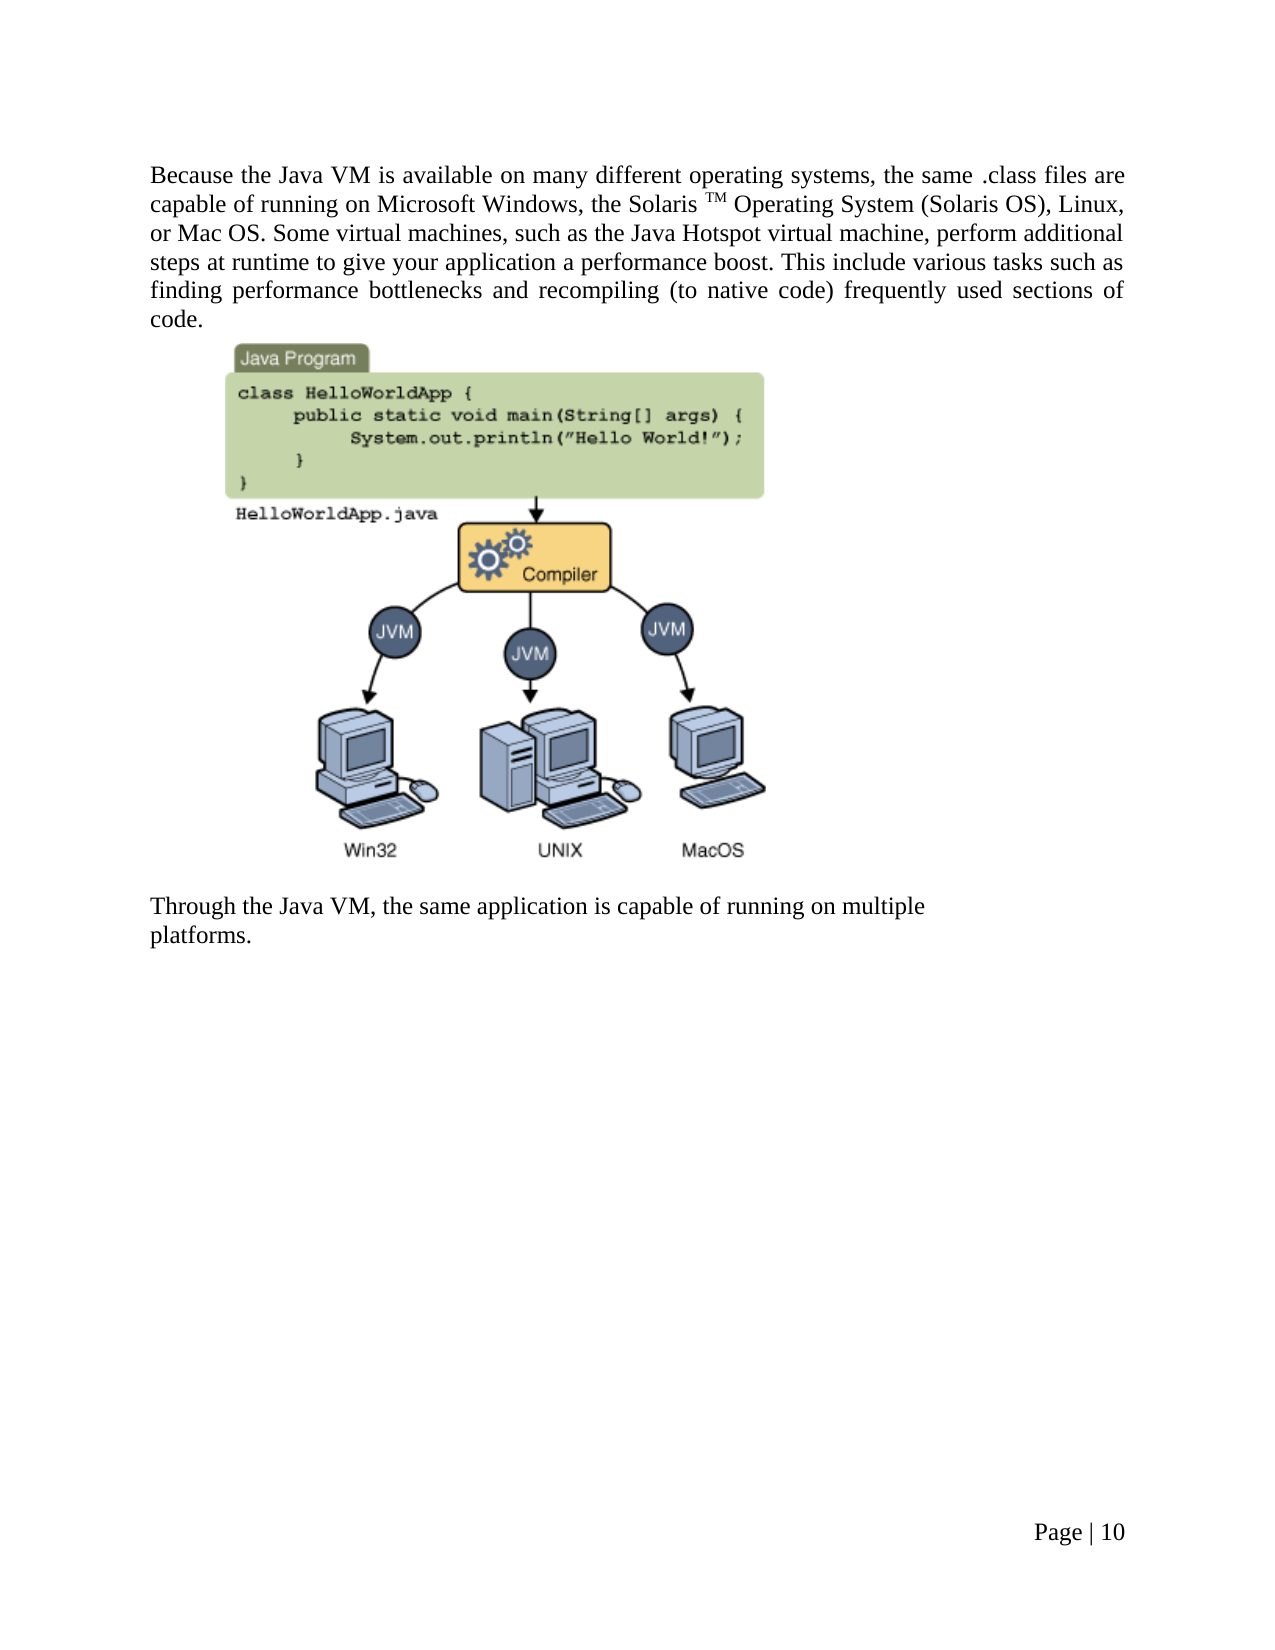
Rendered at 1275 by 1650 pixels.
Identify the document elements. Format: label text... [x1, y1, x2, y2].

text Through the Java VM, the same application is capable of running on multiple platforms. [150, 891, 975, 949]
picture [225, 343, 766, 862]
text Because the Java VM is available on many different operating systems, the same .class files are capable of running on Microsoft Windows, the Solaris TM Operating System (Solaris OS), Linux, or Mac OS. Some virtual machines, such as the Java Hotspot virtual machine, perform additional steps at runtime to give your application a performance boost. This include various tasks such as finding performance bottlenecks and recompiling (to native code) frequently used sections of code. [150, 160, 1125, 333]
